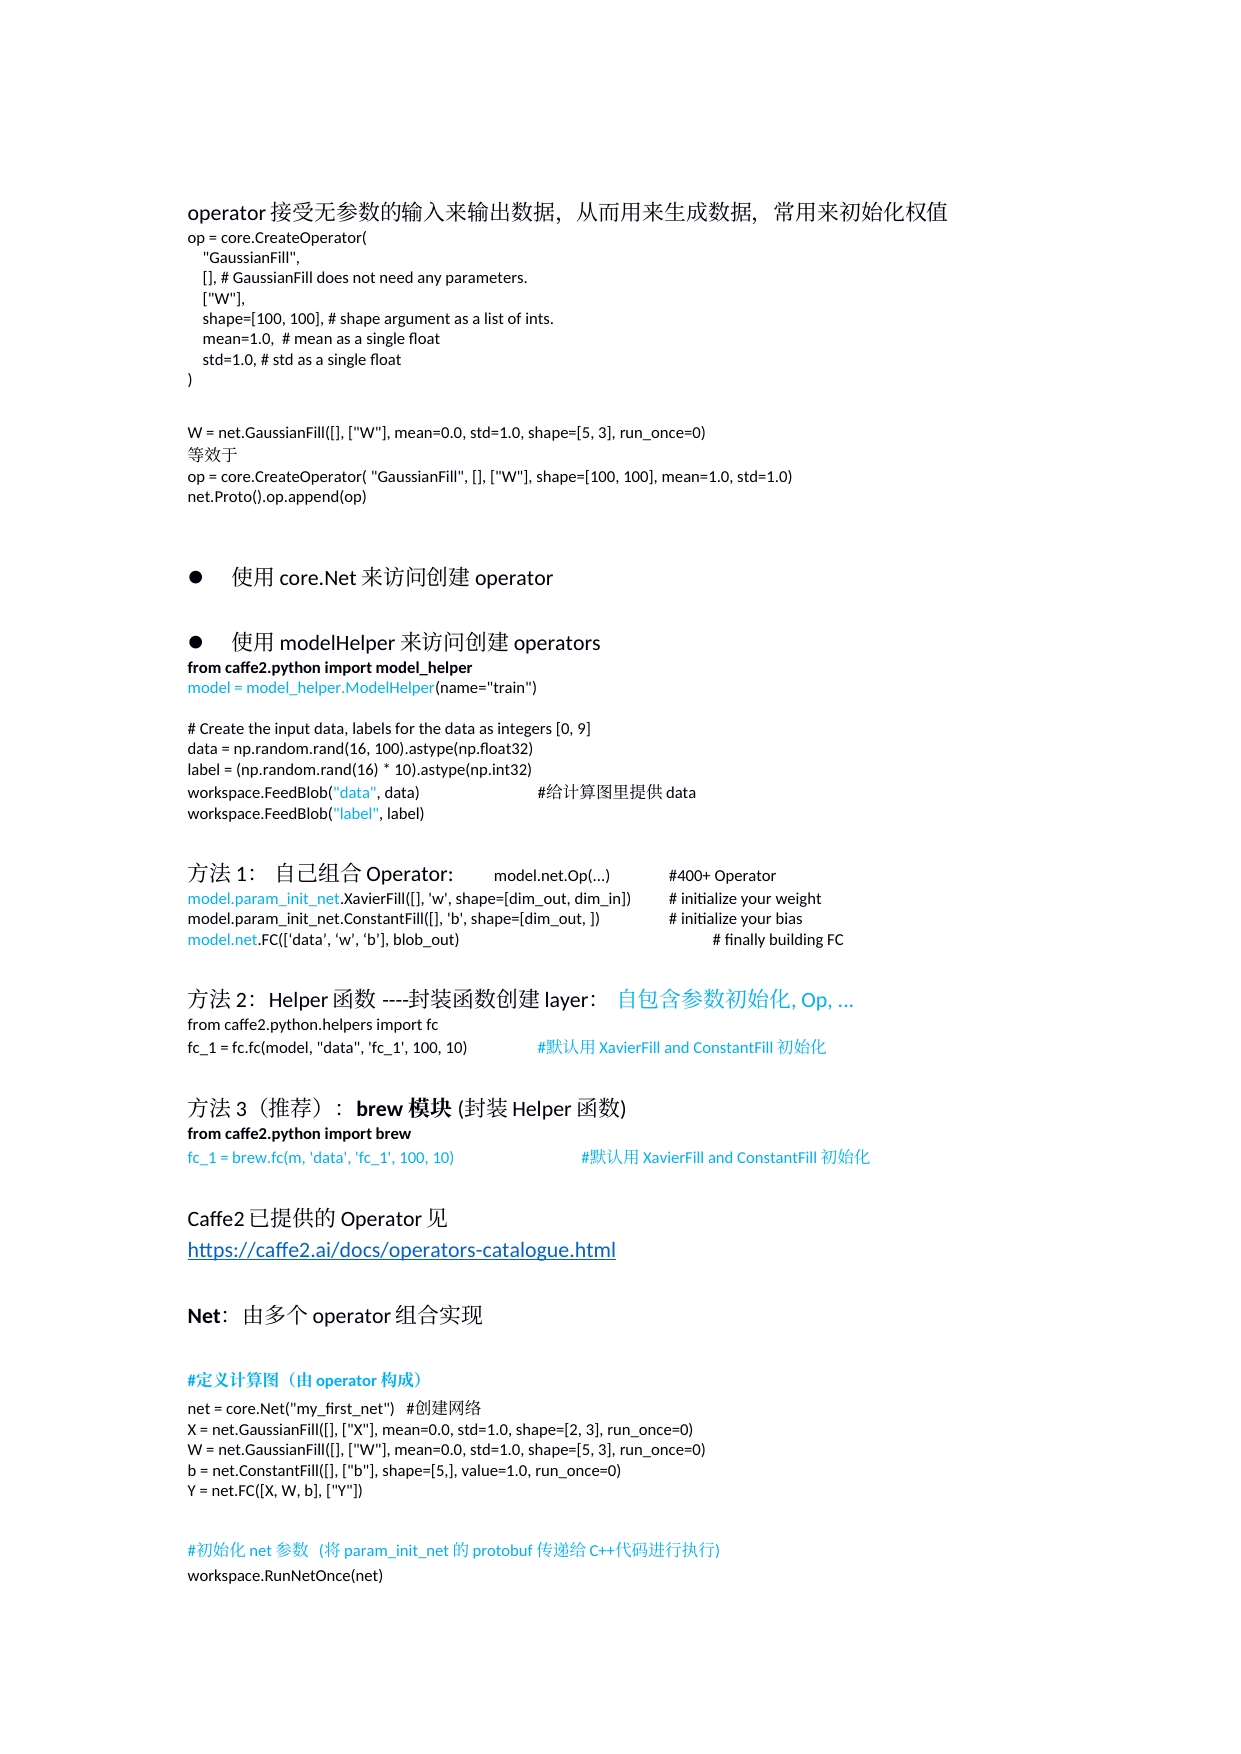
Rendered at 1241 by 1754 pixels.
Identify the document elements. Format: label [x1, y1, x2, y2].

picture [456, 1544, 461, 1556]
picture [608, 1153, 612, 1163]
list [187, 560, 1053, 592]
picture [220, 1550, 227, 1557]
picture [567, 1046, 575, 1054]
picture [620, 994, 634, 1009]
picture [692, 995, 702, 1000]
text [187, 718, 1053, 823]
picture [649, 1547, 663, 1557]
picture [638, 995, 651, 1006]
picture [633, 1150, 638, 1162]
picture [331, 1547, 340, 1555]
picture [705, 1547, 714, 1554]
picture [760, 1000, 767, 1008]
picture [595, 1149, 605, 1157]
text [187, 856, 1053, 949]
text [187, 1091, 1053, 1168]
picture [570, 1542, 575, 1550]
picture [234, 1542, 245, 1557]
picture [298, 1543, 308, 1557]
picture [639, 1542, 646, 1548]
picture [815, 1039, 826, 1054]
picture [644, 991, 656, 995]
picture [801, 1047, 808, 1054]
picture [196, 1547, 204, 1557]
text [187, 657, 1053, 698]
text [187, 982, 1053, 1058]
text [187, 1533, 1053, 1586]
picture [584, 1040, 594, 1052]
picture [278, 1547, 291, 1555]
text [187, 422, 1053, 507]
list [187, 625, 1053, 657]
picture [553, 1547, 567, 1557]
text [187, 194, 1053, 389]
picture [776, 1045, 784, 1054]
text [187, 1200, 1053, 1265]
picture [620, 992, 631, 996]
picture [278, 1553, 289, 1557]
picture [624, 1156, 630, 1164]
picture [632, 1543, 638, 1557]
picture [547, 1039, 556, 1051]
picture [558, 1542, 567, 1549]
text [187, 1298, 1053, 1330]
picture [845, 1157, 852, 1164]
picture [611, 1156, 618, 1164]
picture [576, 1550, 583, 1557]
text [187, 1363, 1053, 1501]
